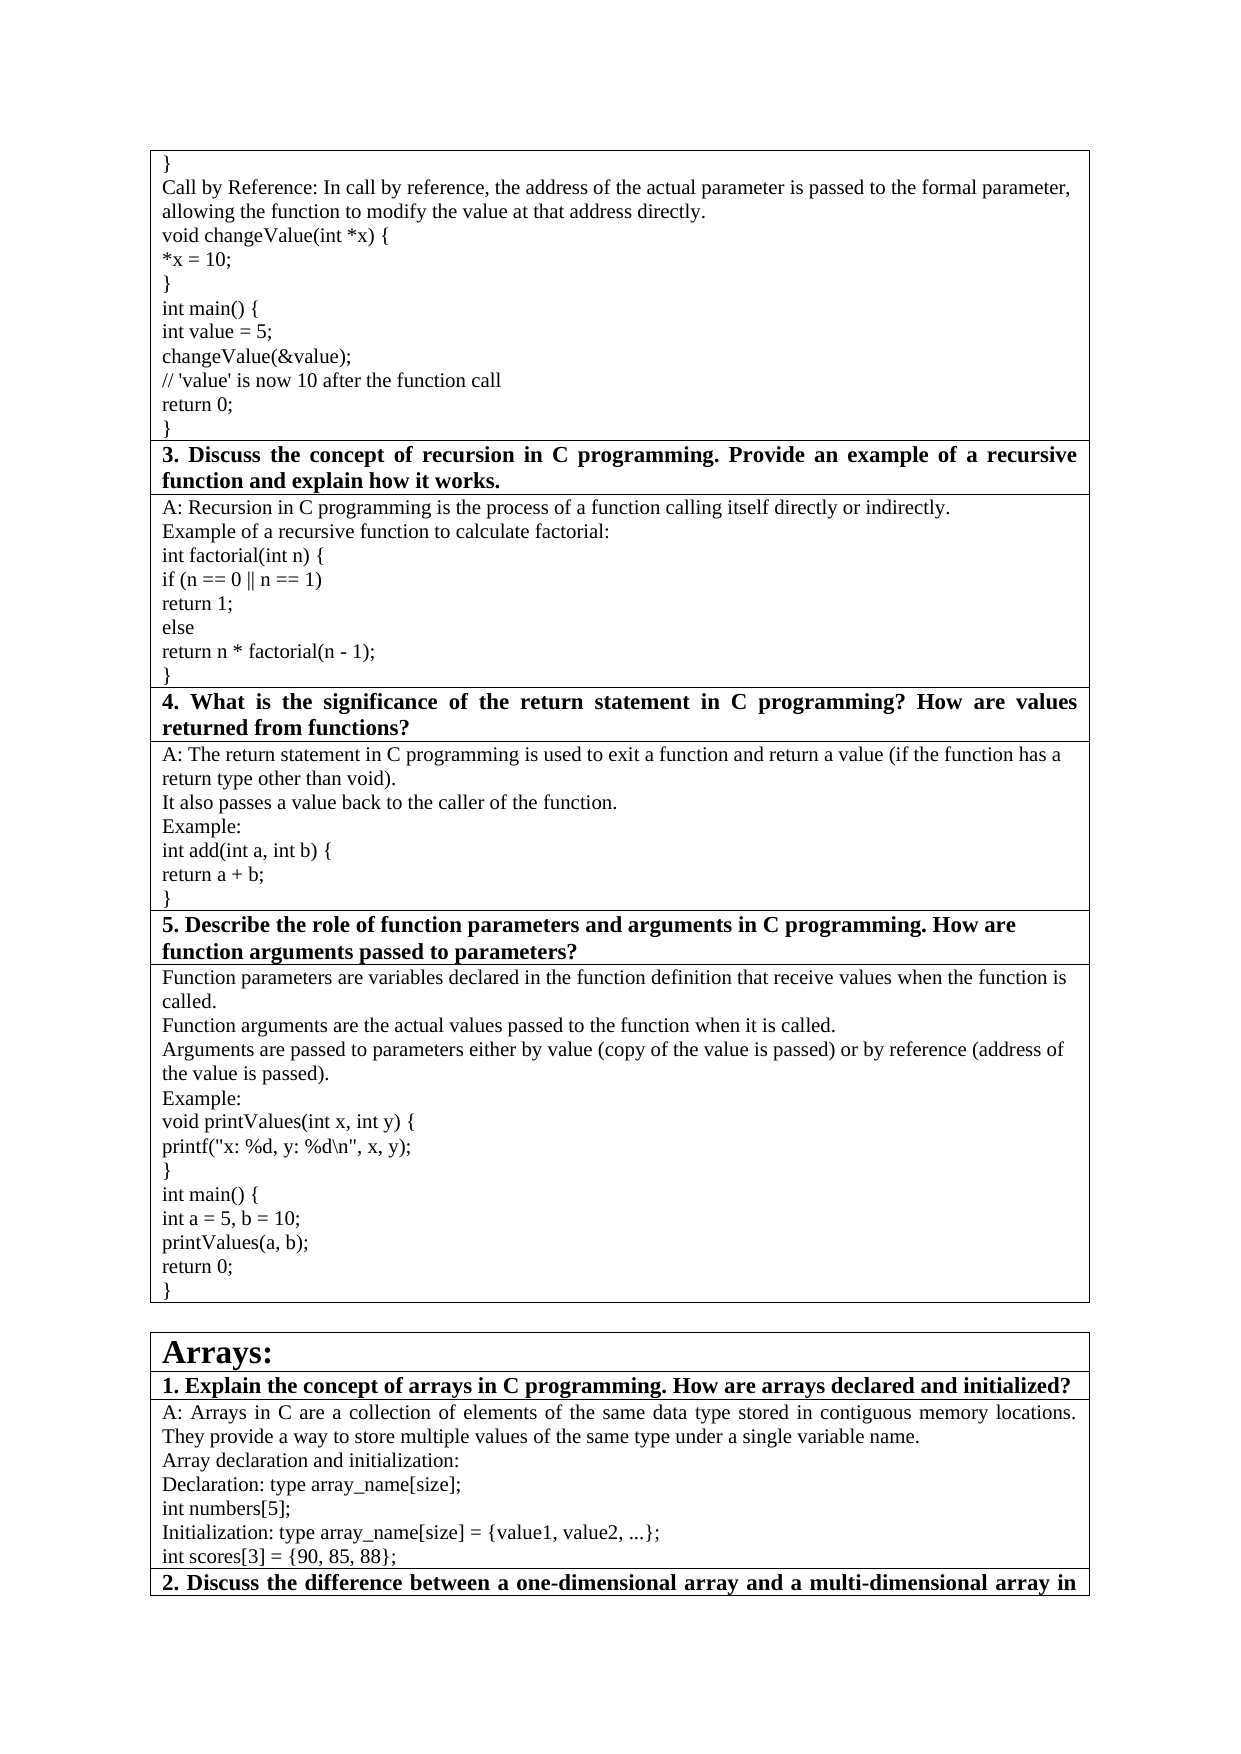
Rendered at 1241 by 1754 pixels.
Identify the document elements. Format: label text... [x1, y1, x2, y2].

table_cell 4. What is the significance of the return statement in C programming? How are values returned from functions? [151, 688, 1089, 741]
table_cell 1. Explain the concept of arrays in C programming. How are arrays declared and initialized? [151, 1372, 1089, 1398]
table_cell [151, 151, 1089, 440]
table_cell A: Arrays in C are a collection of elements of the same data type stored in contiguous memory locations. They provide a way to store multiple values of the same type under a single variable name. Array declaration and initialization: Declaration: type array_name[size]; int numbers[5]; Initialization: type array_name[size] = {value1, value2, ...}; int scores[3] = {90, 85, 88}; [151, 1400, 1089, 1568]
table_cell A: The return statement in C programming is used to exit a function and return a value (if the function has a return type other than void). It also passes a value back to the caller of the function. Example: int add(int a, int b) { return a + b; } [151, 742, 1089, 910]
table_header Arrays: [151, 1333, 1089, 1371]
table_cell 5. Describe the role of function parameters and arguments in C programming. How are function arguments passed to parameters? [151, 911, 1089, 964]
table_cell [151, 1569, 1089, 1595]
table_cell 3. Discuss the concept of recursion in C programming. Provide an example of a recursive function and explain how it works. [151, 441, 1089, 493]
table_cell Function parameters are variables declared in the function definition that receive values when the function is called. Function arguments are the actual values passed to the function when it is called. Arguments are passed to parameters either by value (copy of the value is passed) or by reference (address of the value is passed). Example: void printValues(int x, int y) { printf("x: %d, y: %d\n", x, y); } int main() { int a = 5, b = 10; printValues(a, b); return 0; } [151, 965, 1089, 1302]
table_cell A: Recursion in C programming is the process of a function calling itself directly or indirectly. Example of a recursive function to calculate factorial: int factorial(int n) { if (n == 0 || n == 1) return 1; else return n * factorial(n - 1); } [151, 495, 1089, 687]
